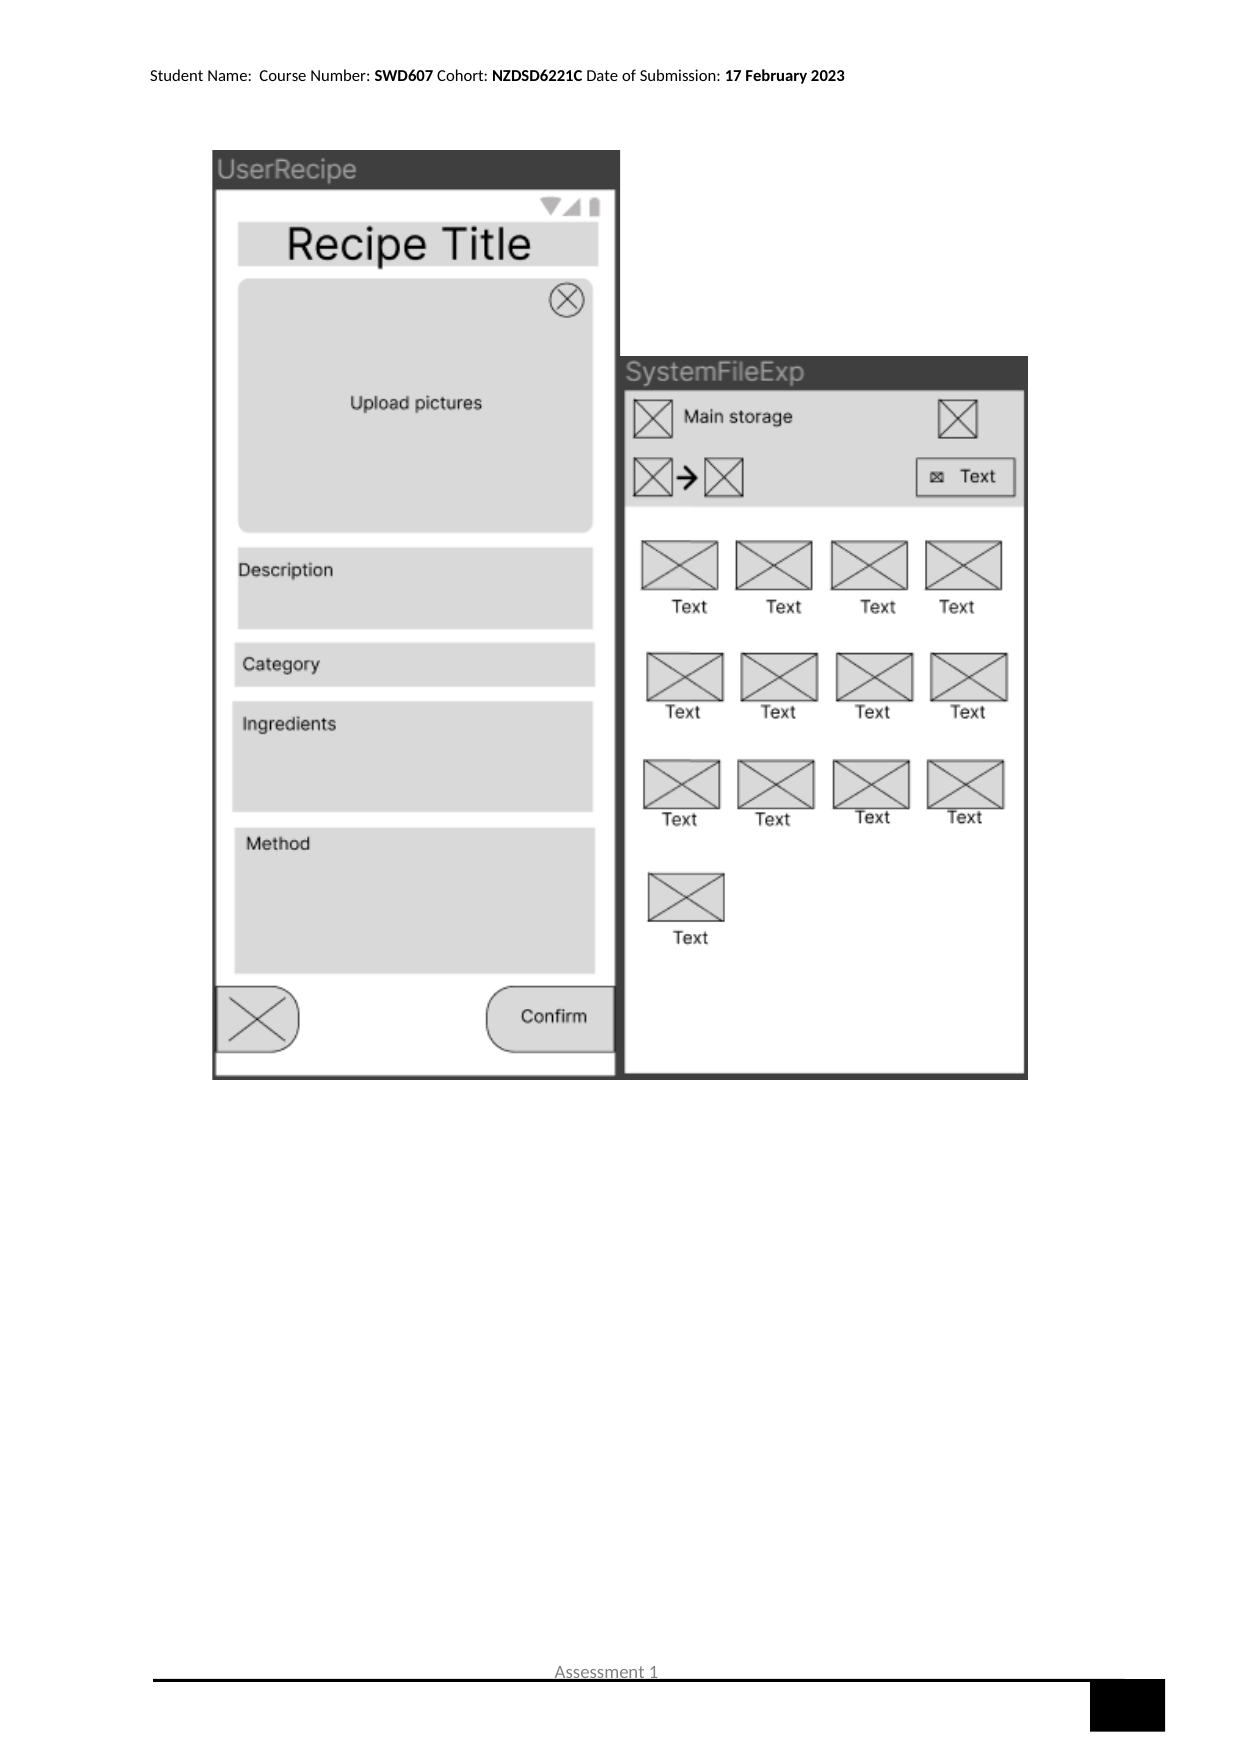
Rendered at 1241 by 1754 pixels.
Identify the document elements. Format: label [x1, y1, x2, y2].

picture [212, 150, 1028, 1080]
